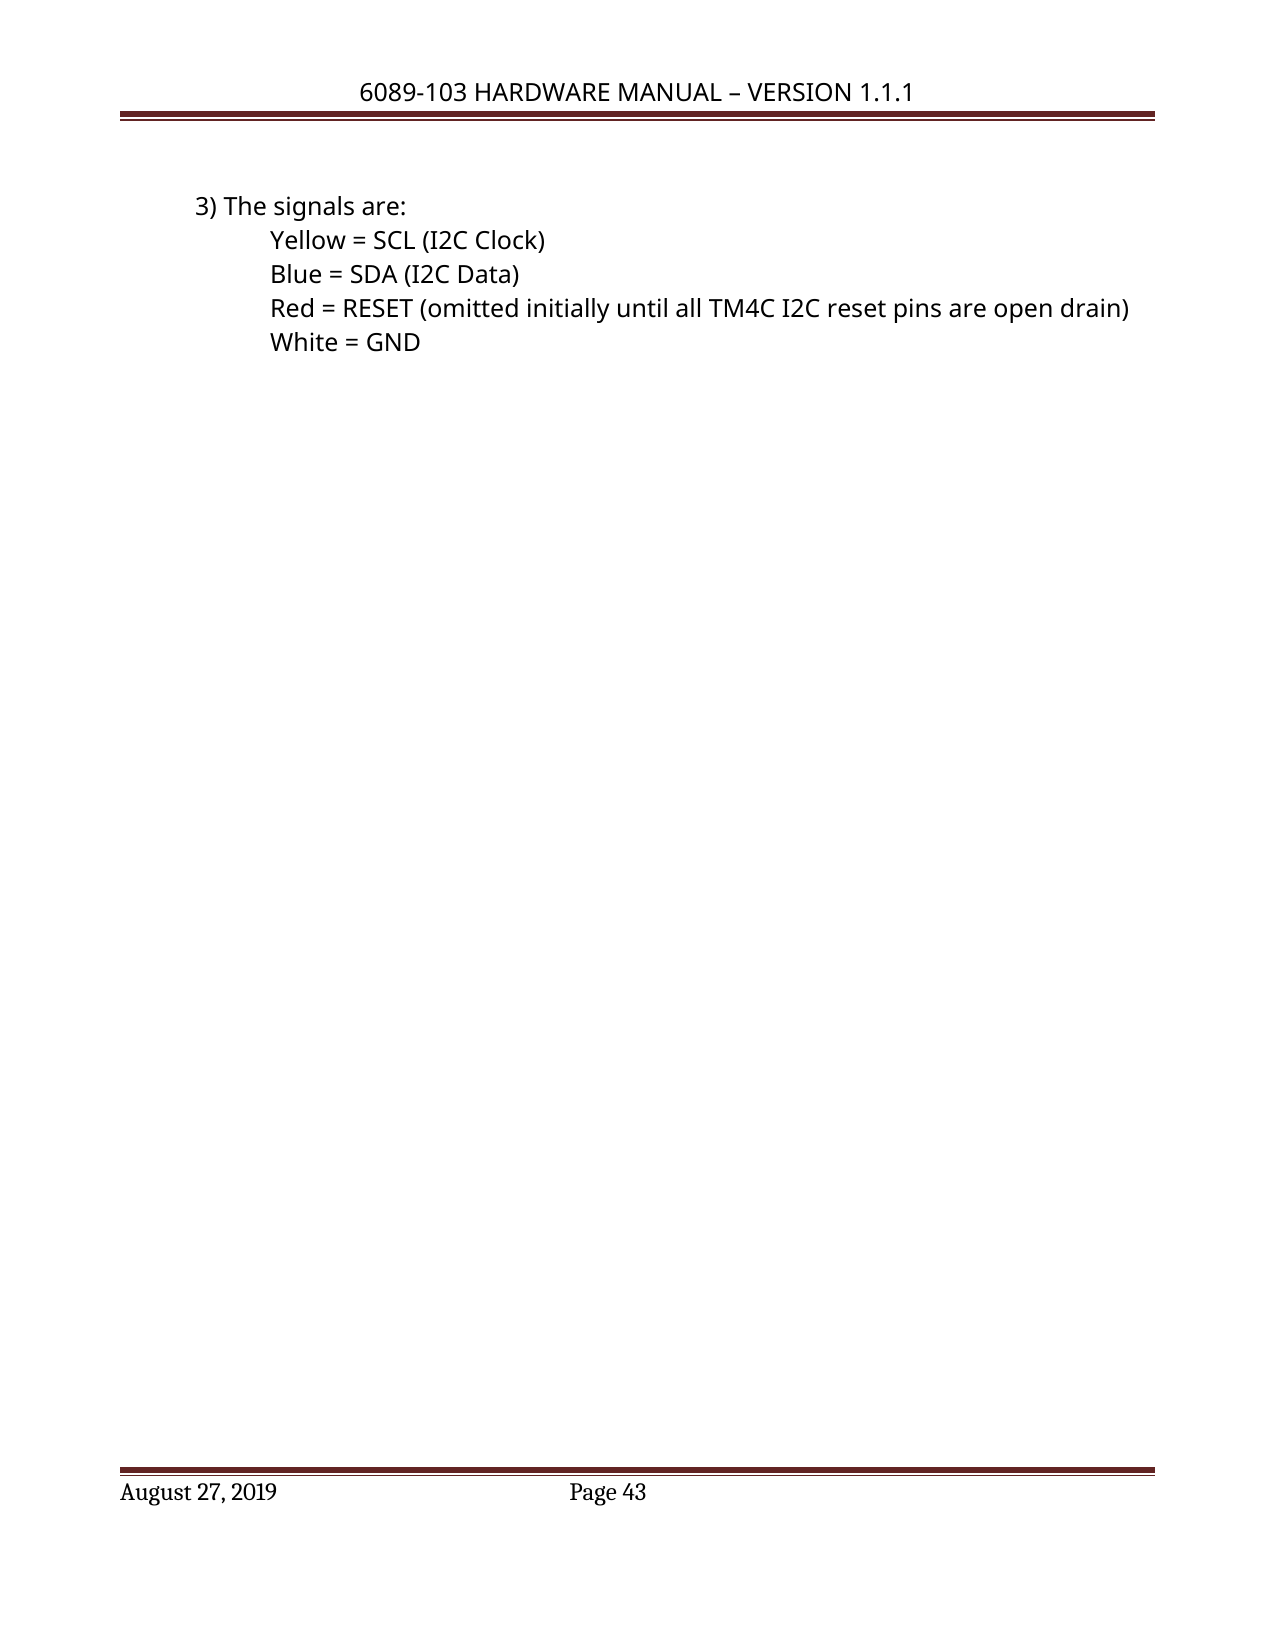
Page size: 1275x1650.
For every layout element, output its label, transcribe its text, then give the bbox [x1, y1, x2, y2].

text Blue = SDA (I2C Data) [270, 257, 1155, 291]
text 3) The signals are: [195, 189, 1155, 223]
text Red = RESET (omitted initially until all TM4C I2C reset pins are open drain) [270, 291, 1155, 325]
text Yellow = SCL (I2C Clock) [270, 223, 1155, 257]
text White = GND [270, 325, 1155, 359]
